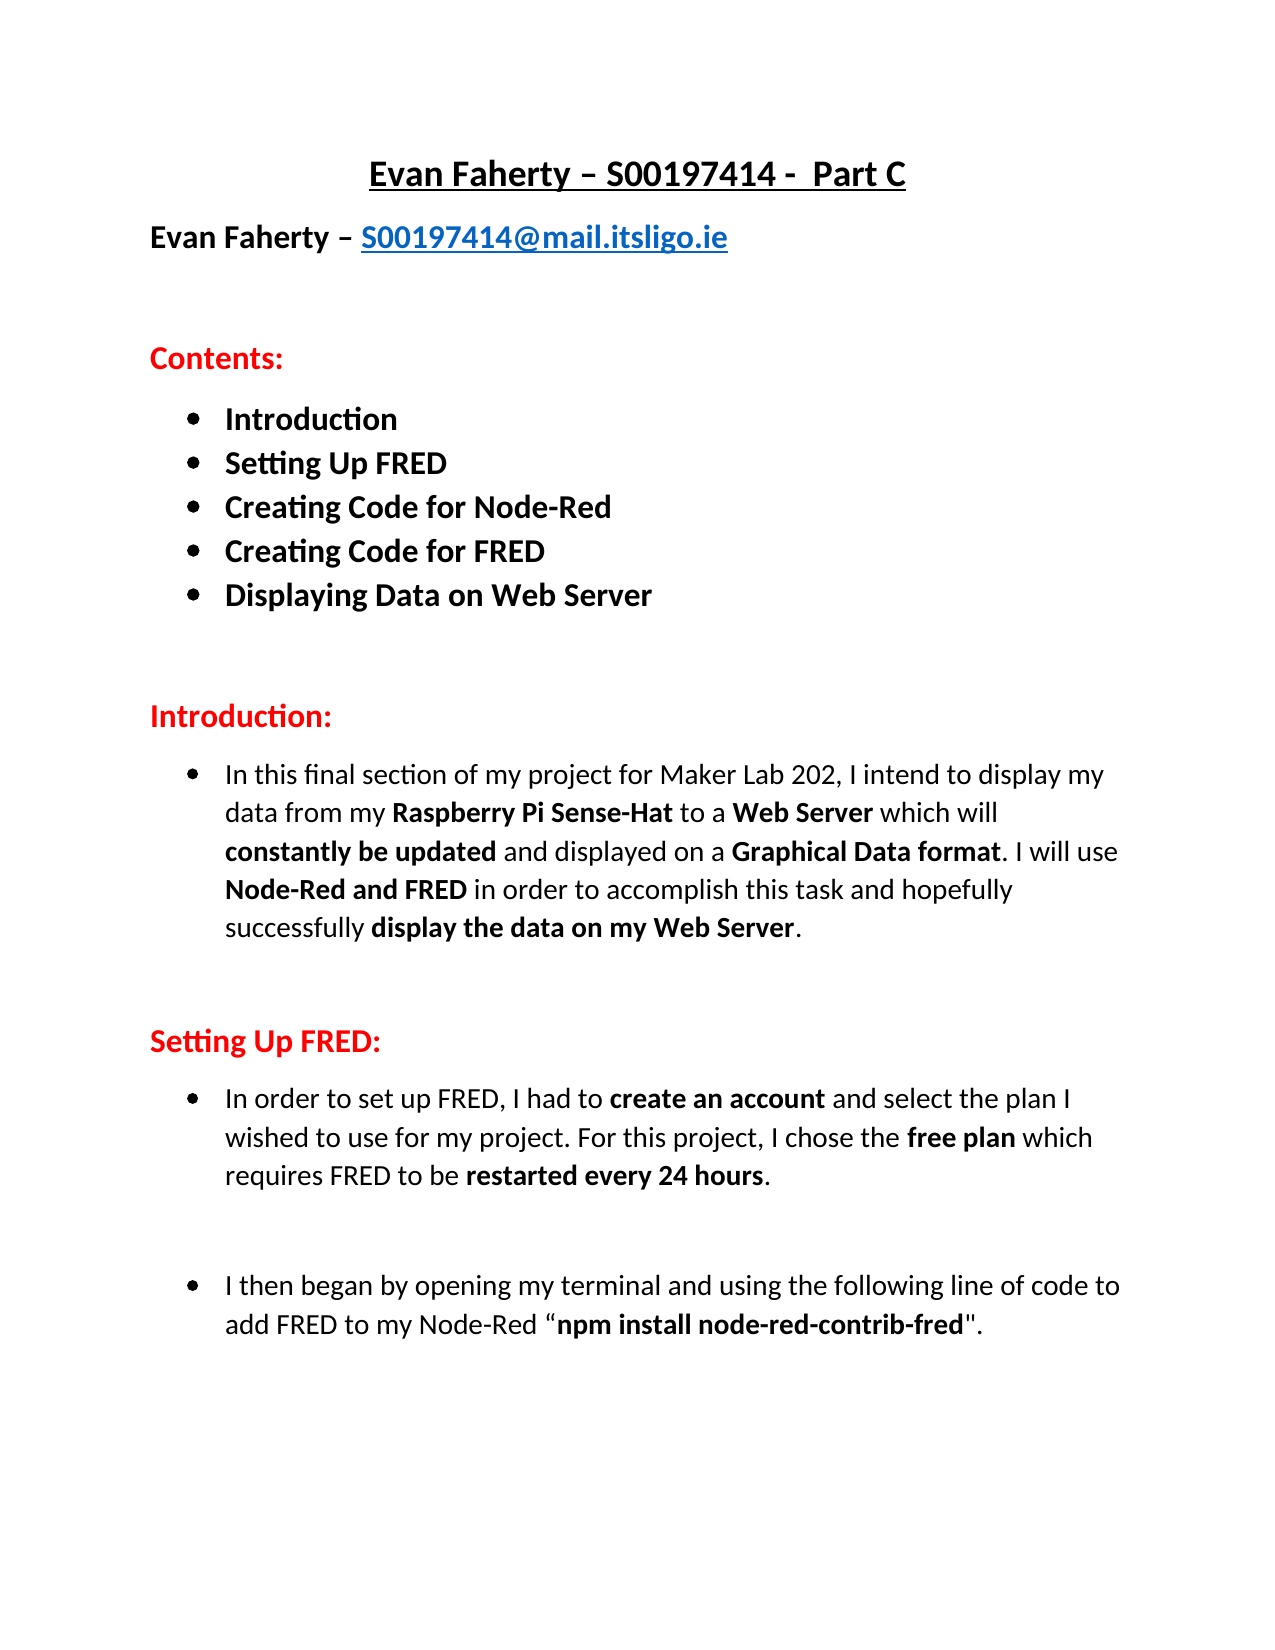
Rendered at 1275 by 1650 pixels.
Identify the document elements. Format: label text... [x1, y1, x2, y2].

list Creating Code for Node-Red [187, 486, 1125, 527]
list Displaying Data on Web Server [187, 574, 1125, 614]
list Setting Up FRED [187, 442, 1125, 483]
list I then began by opening my terminal and using the following line of code to add FRED to my Node-Red “npm install node-red-contrib-fred". [187, 1267, 1125, 1341]
list In order to set up FRED, I had to create an account and select the plan I wished to use for my project. For this project, I chose the free plan which requires FRED to be restarted every 24 hours. [187, 1080, 1125, 1193]
text Evan Faherty – S00197414 - Part C [150, 150, 1125, 196]
text Contents: [150, 337, 1125, 378]
text Introduction: [150, 695, 1125, 736]
text Evan Faherty – S00197414@mail.itsligo.ie [150, 216, 1125, 257]
list In this final section of my project for Maker Lab 202, I intend to display my data from my Raspberry Pi Sense-Hat to a Web Server which will constantly be updated and displayed on a Graphical Data format. I will use Node-Red and FRED in order to accomplish this task and hopefully successfully display the data on my Web Server. [187, 756, 1125, 945]
list Introduction [187, 398, 1125, 439]
list Creating Code for FRED [187, 530, 1125, 571]
text Setting Up FRED: [150, 1020, 1125, 1060]
